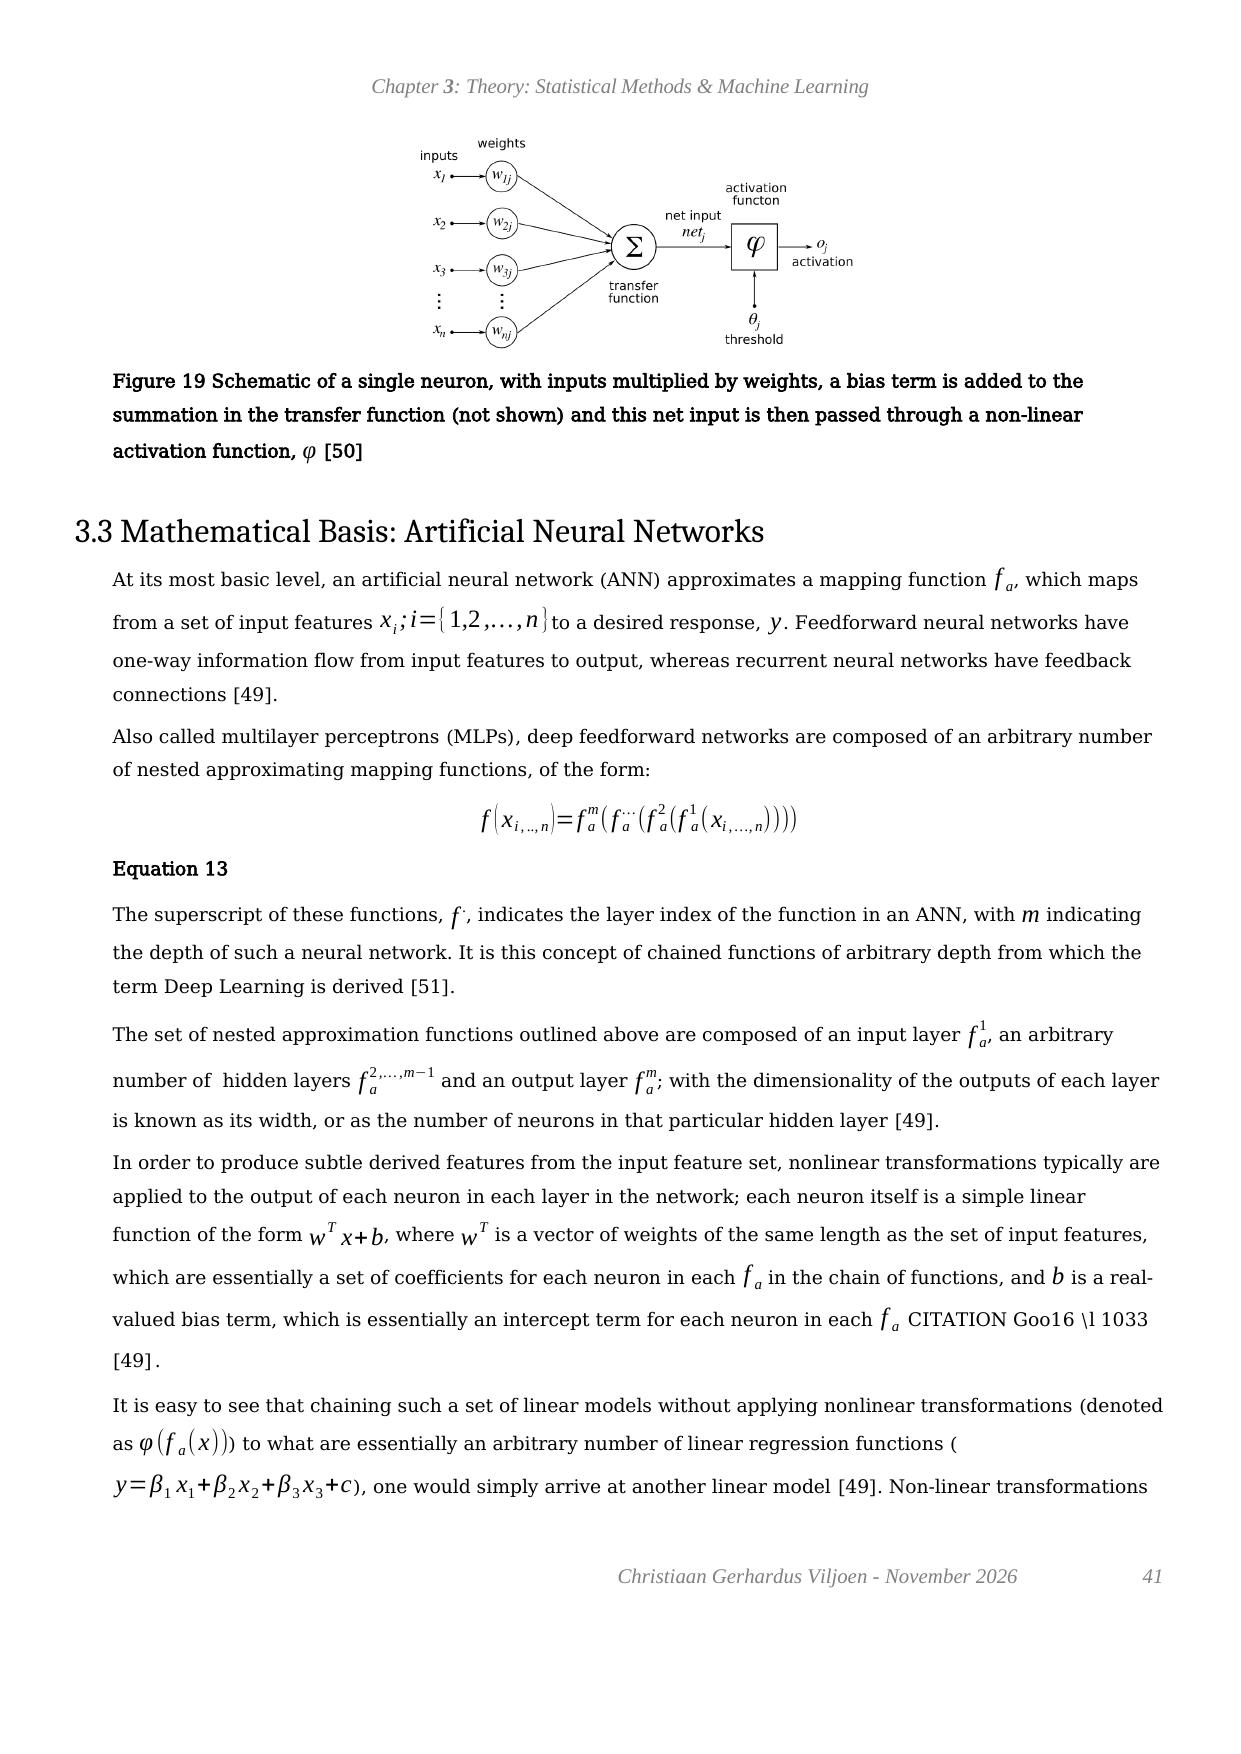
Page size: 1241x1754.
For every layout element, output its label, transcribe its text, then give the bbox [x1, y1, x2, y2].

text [112, 1393, 1165, 1502]
text The superscript of these functions, , indicates the layer index of the function in an ANN, with indicating the depth of such a neural network. It is this concept of chained functions of arbitrary depth from which the term Deep Learning is derived . [112, 898, 1165, 997]
subtitle Mathematical Basis: Artificial Neural Networks [75, 513, 1165, 551]
text In order to produce subtle derived features from the input feature set, nonlinear transformations typically are applied to the output of each neuron in each layer in the network; each neuron itself is a simple linear function of the form , where is a vector of weights of the same length as the set of input features, which are essentially a set of coefficients for each neuron in each in the chain of functions, and is a real-valued bias term, which is essentially an intercept term for each neuron in each . [112, 1151, 1165, 1374]
text At its most basic level, an artificial neural network (ANN) approximates a mapping function , which maps from a set of input features to a desired response, . Feedforward neural networks have one-way information flow from input features to output, whereas recurrent neural networks have feedback connections. [112, 563, 1165, 705]
text The set of nested approximation functions outlined above are composed of an input layer , an arbitrary number of hidden layers and an output layer ; with the dimensionality of the outputs of each layer is known as its width, or as the number of neurons in that particular hidden layer. [112, 1017, 1165, 1132]
text Also called multilayer perceptrons (MLPs), deep feedforward networks are composed of an arbitrary number of nested approximating mapping functions, of the form: [112, 724, 1165, 781]
picture [413, 135, 864, 350]
text Figure 19 Schematic of a single neuron, with inputs multiplied by weights, a bias term is added to the summation in the transfer function (not shown) and this net input is then passed through a non-linear activation function, [112, 369, 1165, 464]
